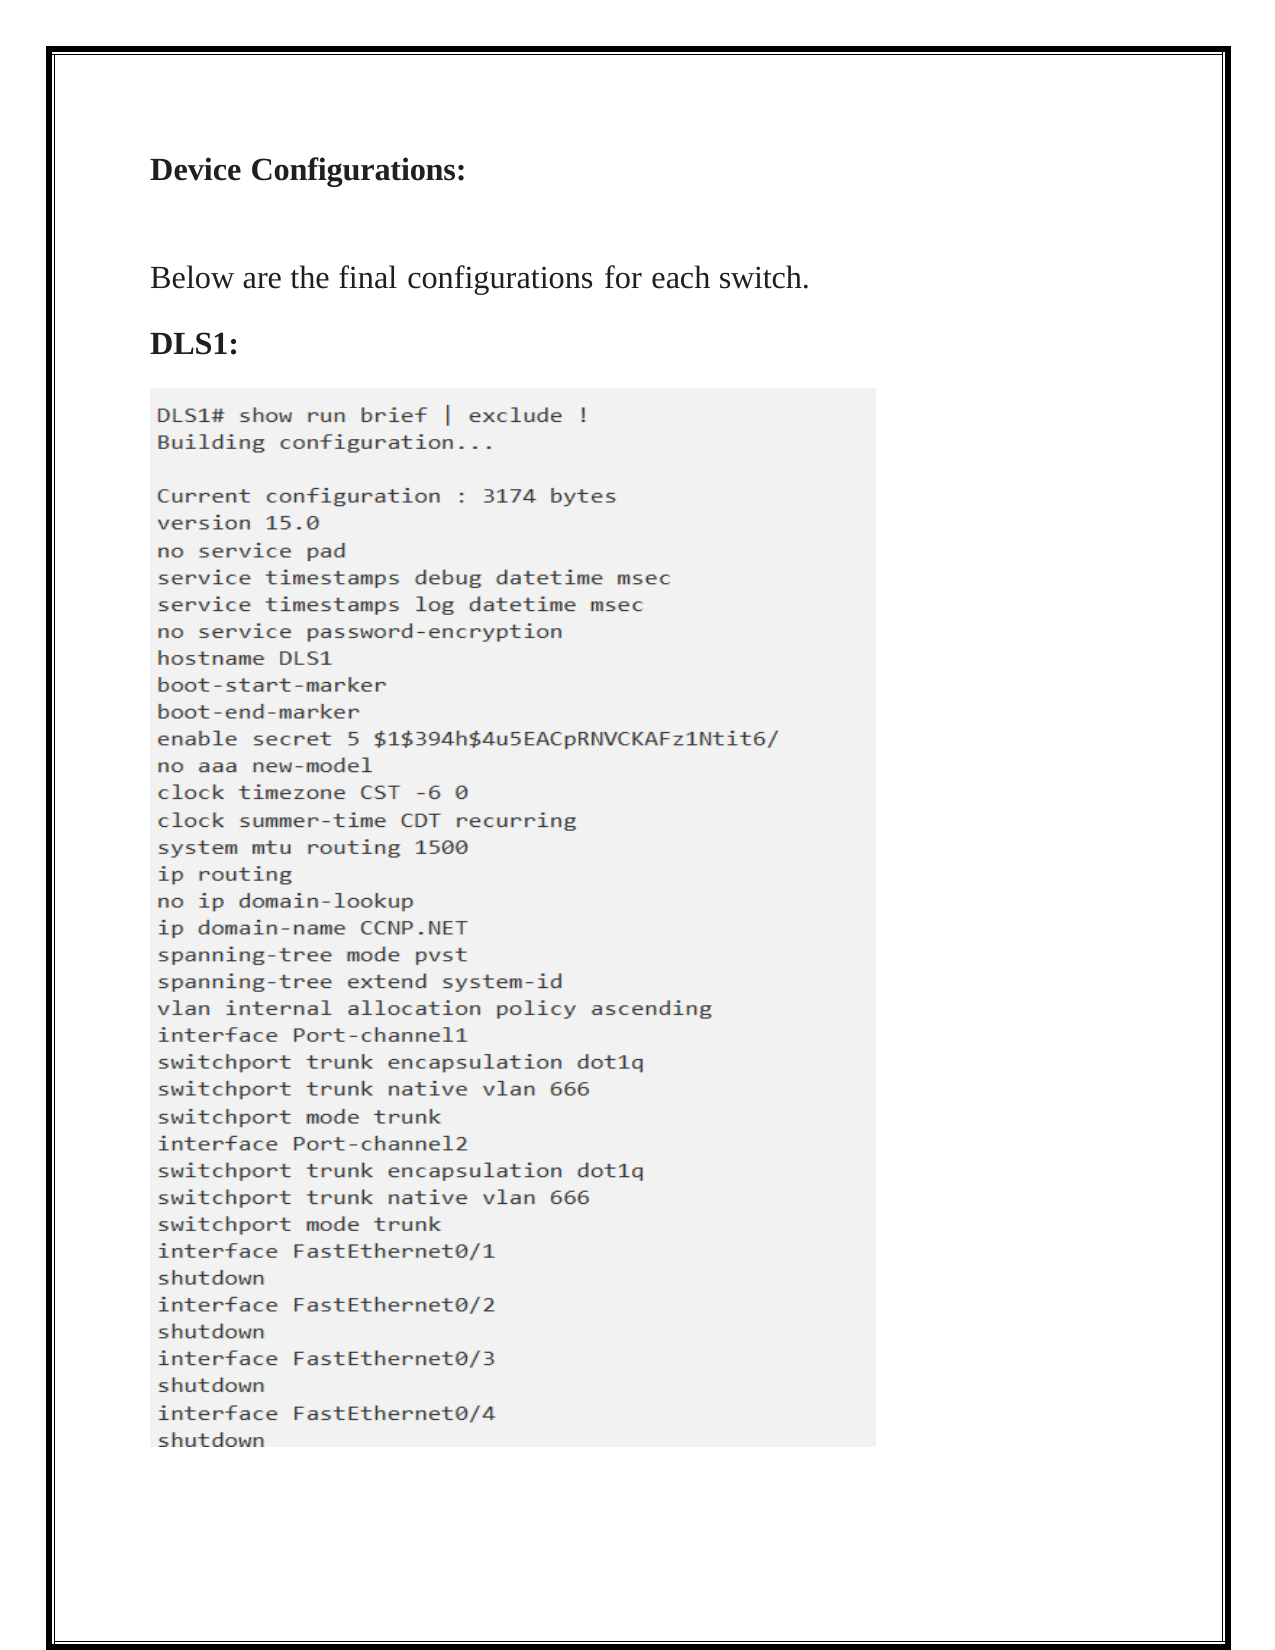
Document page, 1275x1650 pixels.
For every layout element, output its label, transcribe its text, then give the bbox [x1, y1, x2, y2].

text Device Configurations: [150, 151, 1216, 188]
text Below are the final configurations for each switch. [150, 259, 1216, 296]
picture [150, 388, 876, 1447]
text DLS1: [150, 324, 1216, 362]
